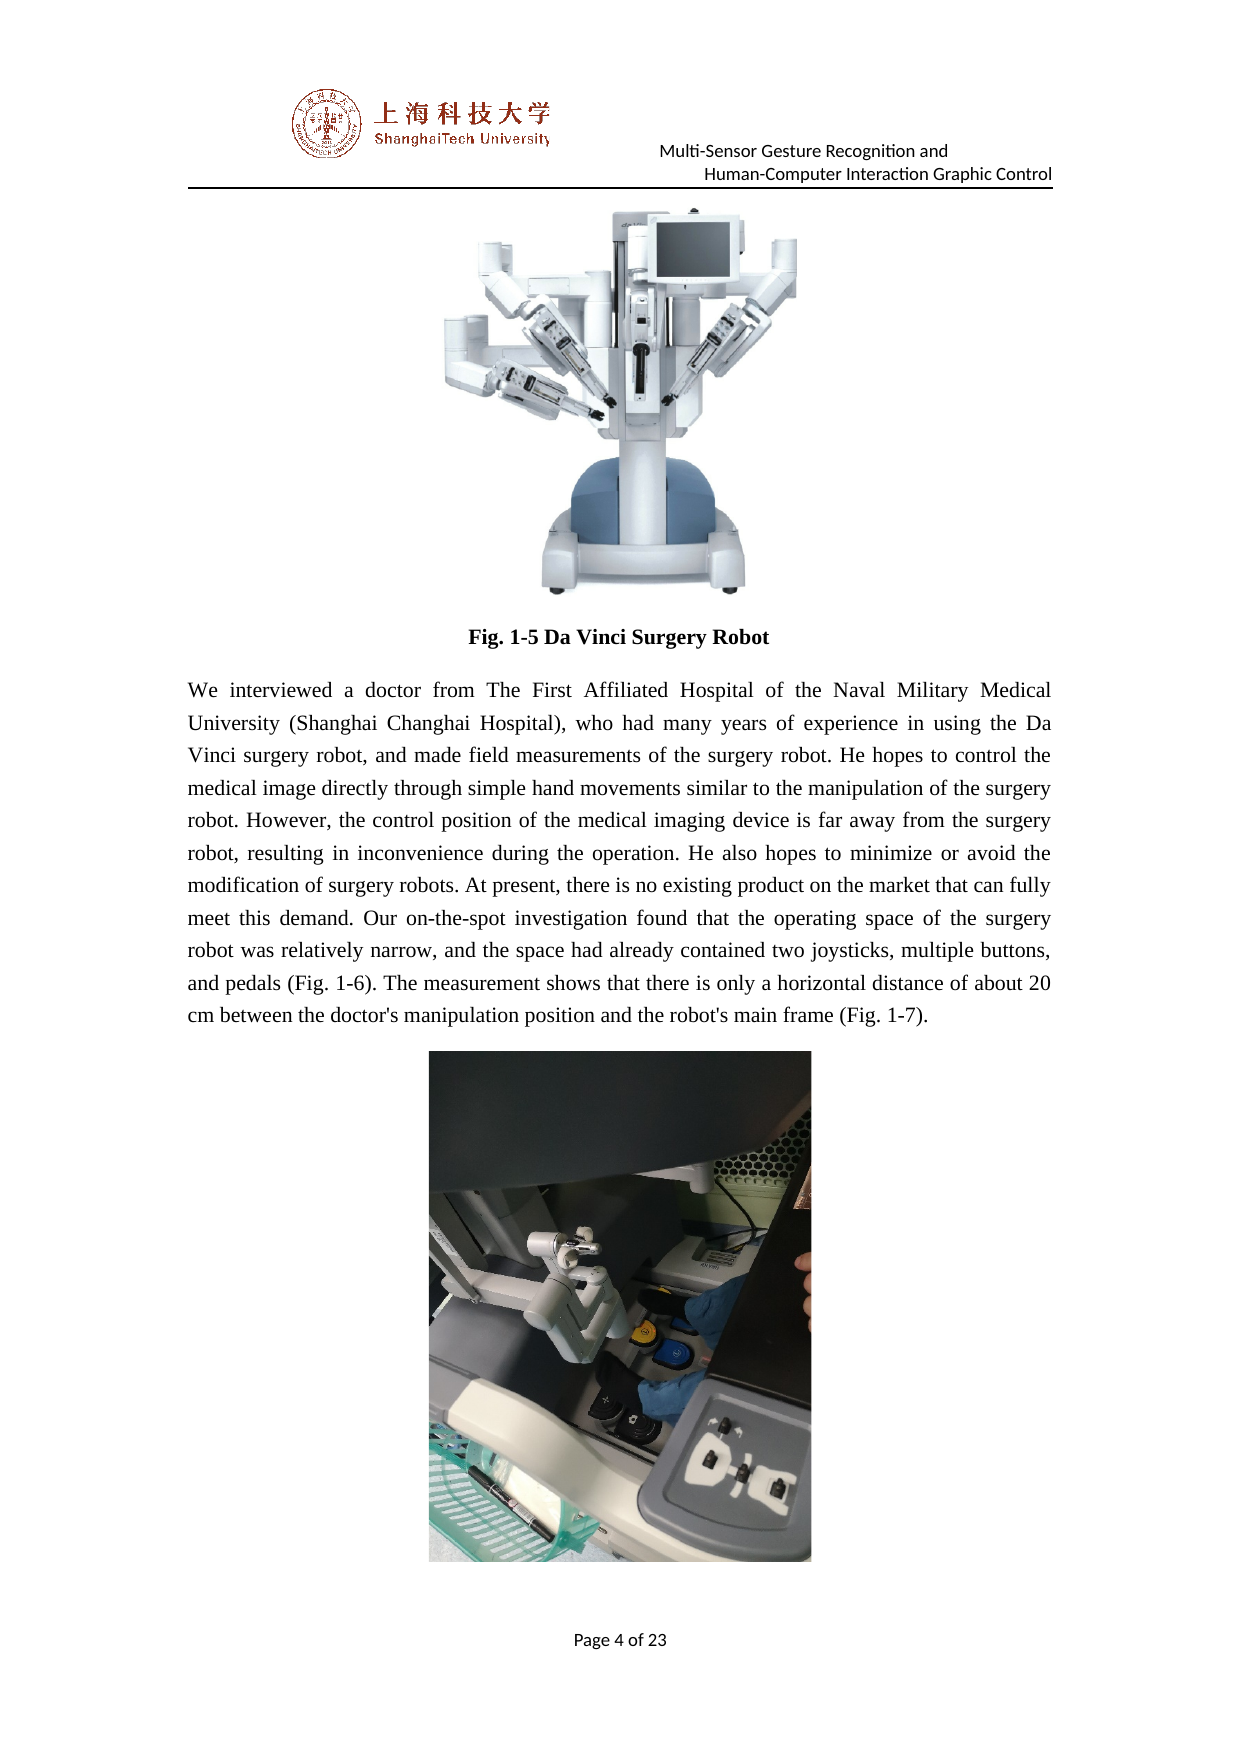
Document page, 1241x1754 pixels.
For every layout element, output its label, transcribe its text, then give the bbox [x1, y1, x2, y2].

picture [291, 88, 550, 158]
picture [428, 1051, 812, 1562]
text We interviewed a doctor from The First Affiliated Hospital of the Naval Military Medical University (Shanghai Changhai Hospital), who had many years of experience in using the Da Vinci surgery robot, and made field measurements of the surgery robot. He hopes to control the medical image directly through simple hand movements similar to the manipulation of the surgery robot. However, the control position of the medical imaging device is far away from the surgery robot, resulting in inconvenience during the operation. He also hopes to minimize or avoid the modification of surgery robots. At present, there is no existing product on the market that can fully meet this demand. Our on-the-spot investigation found that the operating space of the surgery robot was relatively narrow, and the space had already contained two joysticks, multiple buttons, and pedals (Fig. 1-6). The measurement shows that there is only a horizontal distance of about 20 cm between the doctor's manipulation position and the robot's main frame (Fig. 1-7). [187, 673, 1053, 1031]
picture [435, 197, 805, 605]
text Fig. 1-5 Da Vinci Surgery Robot [187, 620, 1050, 652]
